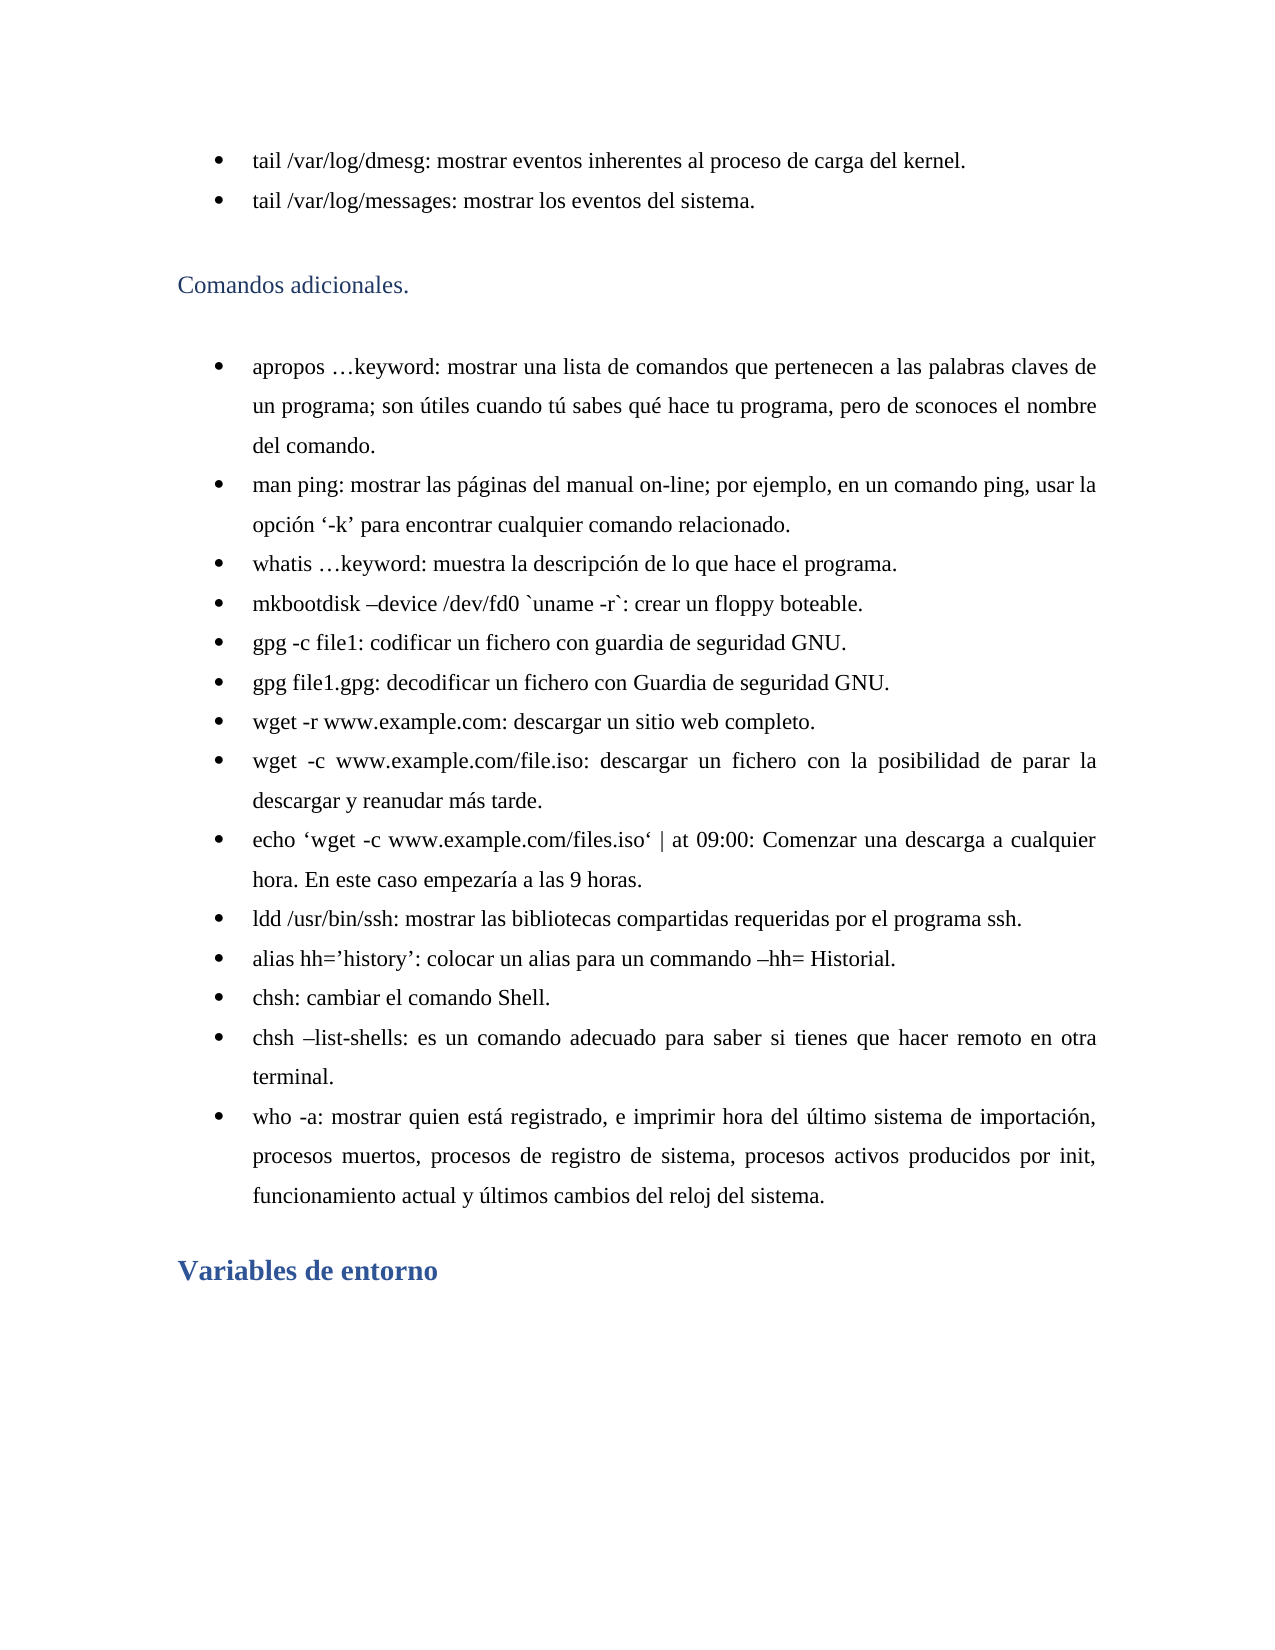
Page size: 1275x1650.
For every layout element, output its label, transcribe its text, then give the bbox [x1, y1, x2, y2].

list ldd /usr/bin/ssh: mostrar las bibliotecas compartidas requeridas por el programa ssh. [215, 906, 1098, 932]
list echo ‘wget -c www.example.com/files.iso‘ | at 09:00: Comenzar una descarga a cualquier hora. En este caso empezaría a las 9 horas. [215, 827, 1098, 892]
list tail /var/log/messages: mostrar los eventos del sistema. [215, 187, 1098, 213]
list gpg -c file1: codificar un fichero con guardia de seguridad GNU. [215, 629, 1098, 656]
list gpg file1.gpg: decodificar un fichero con Guardia de seguridad GNU. [215, 669, 1098, 695]
list man ping: mostrar las páginas del manual on-line; por ejemplo, en un comando ping, usar la opción ‘-k’ para encontrar cualquier comando relacionado. [215, 471, 1098, 537]
list tail /var/log/dmesg: mostrar eventos inherentes al proceso de carga del kernel. [215, 148, 1098, 174]
list alias hh=’history’: colocar un alias para un commando –hh= Historial. [215, 945, 1098, 971]
list apropos …keyword: mostrar una lista de comandos que pertenecen a las palabras claves de un programa; son útiles cuando tú sabes qué hace tu programa, pero de sconoces el nombre del comando. [215, 353, 1098, 458]
list who -a: mostrar quien está registrado, e imprimir hora del último sistema de importación, procesos muertos, procesos de registro de sistema, procesos activos producidos por init, funcionamiento actual y últimos cambios del reloj del sistema. [215, 1103, 1098, 1208]
subtitle Variables de entorno [177, 1253, 1098, 1287]
list mkbootdisk –device /dev/fd0 `uname -r`: crear un floppy boteable. [215, 590, 1098, 616]
list wget -c www.example.com/file.iso: descargar un fichero con la posibilidad de parar la descargar y reanudar más tarde. [215, 748, 1098, 813]
list whatis …keyword: muestra la descripción de lo que hace el programa. [215, 550, 1098, 577]
list chsh: cambiar el comando Shell. [215, 984, 1098, 1011]
list chsh –list-shells: es un comando adecuado para saber si tienes que hacer remoto en otra terminal. [215, 1024, 1098, 1090]
list wget -r www.example.com: descargar un sitio web completo. [215, 708, 1098, 734]
subtitle Comandos adicionales. [177, 270, 1098, 299]
